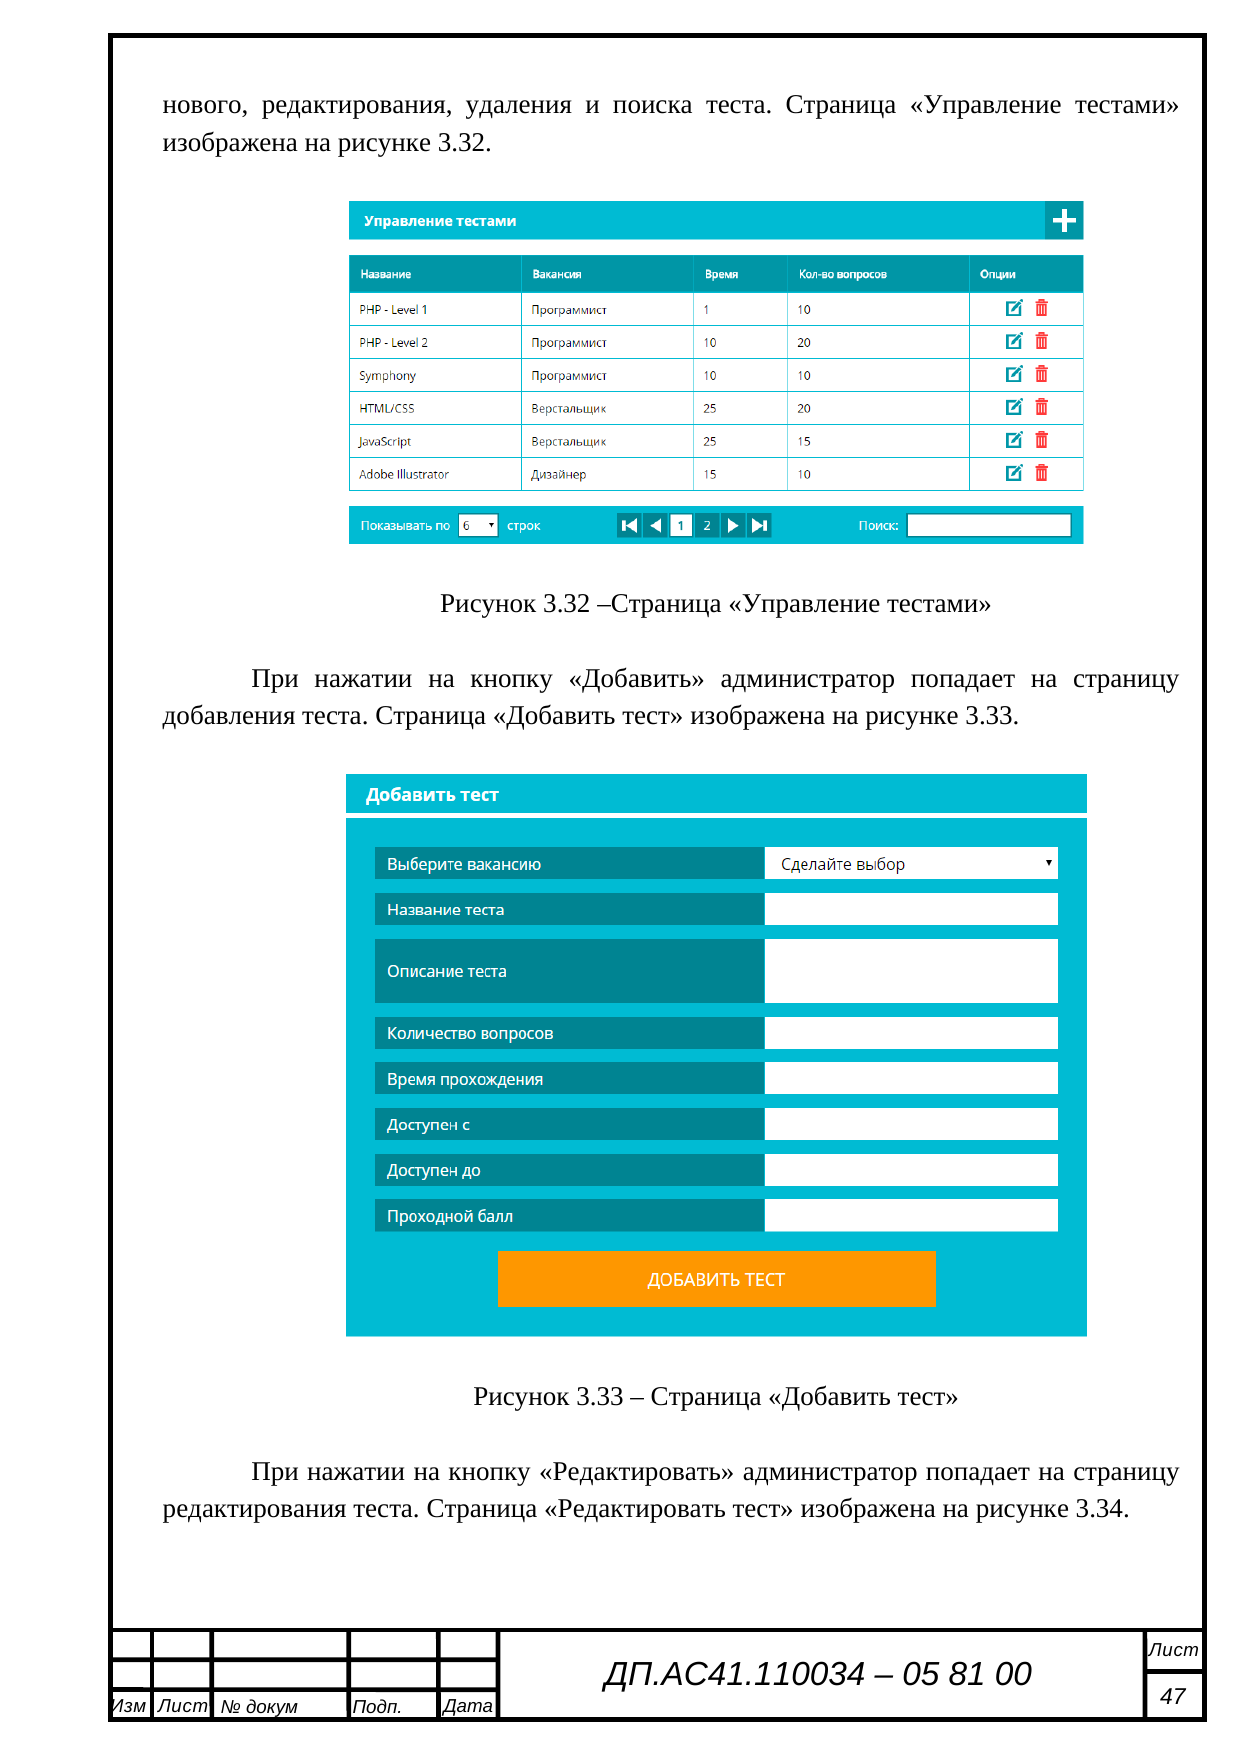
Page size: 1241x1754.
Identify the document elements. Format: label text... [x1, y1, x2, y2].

picture [348, 200, 1084, 544]
picture [344, 773, 1088, 1337]
text При нажатии на кнопку «Редактировать» администратор попадает на страницу редактирования теста. Страница «Редактировать тест» изображена на рисунке 3.34. [162, 1455, 1181, 1523]
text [162, 89, 1181, 157]
text При нажатии на кнопку «Добавить» администратор попадает на страницу добавления теста. Страница «Добавить тест» изображена на рисунке 3.33. [162, 662, 1181, 730]
text Рисунок 3.32 –Страница «Управление тестами» [162, 587, 1181, 618]
text Рисунок 3.33 – Страница «Добавить тест» [162, 1380, 1181, 1411]
